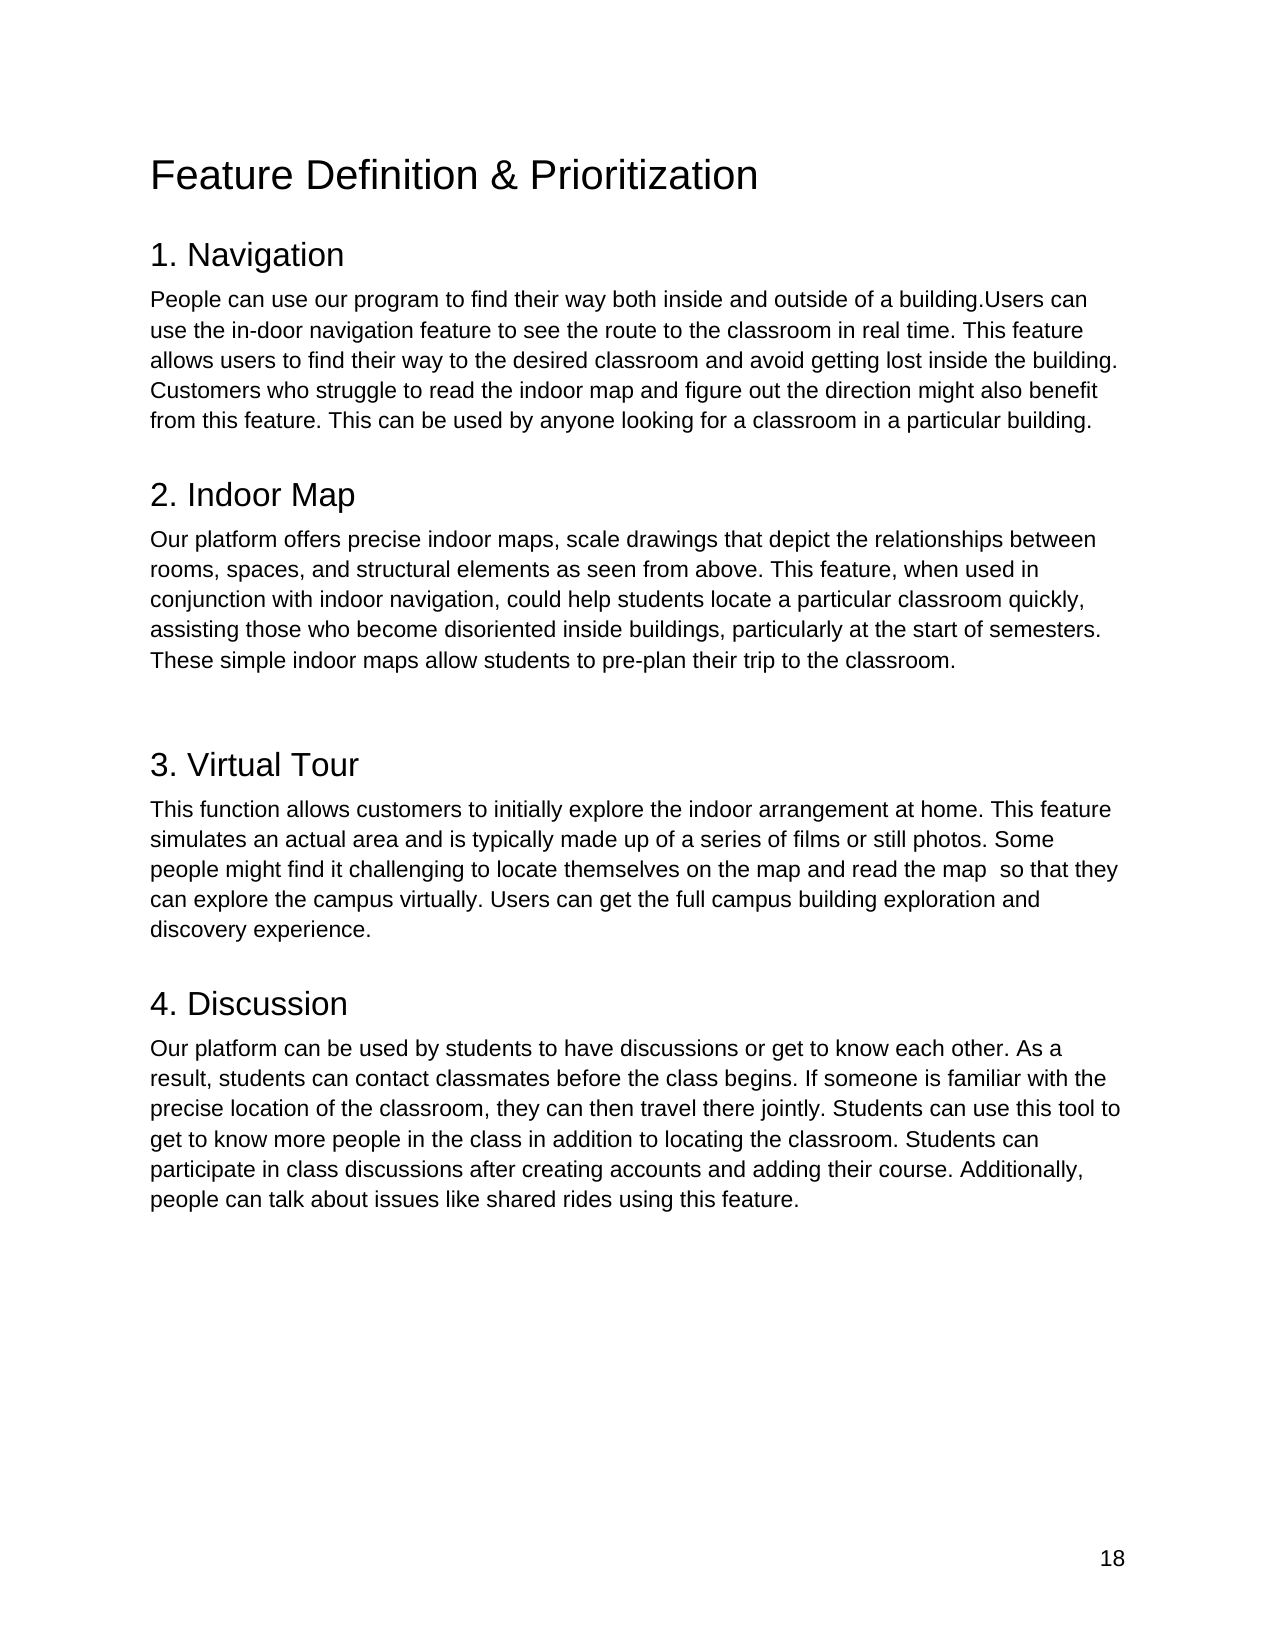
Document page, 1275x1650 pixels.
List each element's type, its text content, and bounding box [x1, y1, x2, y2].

text People can use our program to find their way both inside and outside of a building.Users can use the in-door navigation feature to see the route to the classroom in real time. This feature allows users to find their way to the desired classroom and avoid getting lost inside the building. Customers who struggle to read the indoor map and figure out the direction might also benefit from this feature. This can be used by anyone looking for a classroom in a particular building. [150, 286, 1125, 433]
subtitle Feature Definition & Prioritization [150, 150, 1125, 198]
subtitle 3. Virtual Tour [150, 744, 1125, 783]
subtitle 2. Indoor Map [150, 475, 1125, 513]
text This function allows customers to initially explore the indoor arrangement at home. This feature simulates an actual area and is typically made up of a series of films or still photos. Some people might find it challenging to locate themselves on the map and read the map so that they can explore the campus virtually. Users can get the full campus building exploration and discovery experience. [150, 796, 1125, 943]
subtitle 4. Discussion [150, 984, 1125, 1022]
text Our platform can be used by students to have discussions or get to know each other. As a result, students can contact classmates before the class begins. If someone is familiar with the precise location of the classroom, they can then travel there jointly. Students can use this tool to get to know more people in the class in addition to locating the classroom. Students can participate in class discussions after creating accounts and adding their course. Additionally, people can talk about issues like shared rides using this feature. [150, 1035, 1125, 1212]
subtitle 1. Navigation [150, 235, 1125, 274]
text Our platform offers precise indoor maps, scale drawings that depict the relationships between rooms, spaces, and structural elements as seen from above. This feature, when used in conjunction with indoor navigation, could help students locate a particular classroom quickly, assisting those who become disoriented inside buildings, particularly at the start of semesters. These simple indoor maps allow students to pre-plan their trip to the classroom. [150, 526, 1125, 673]
